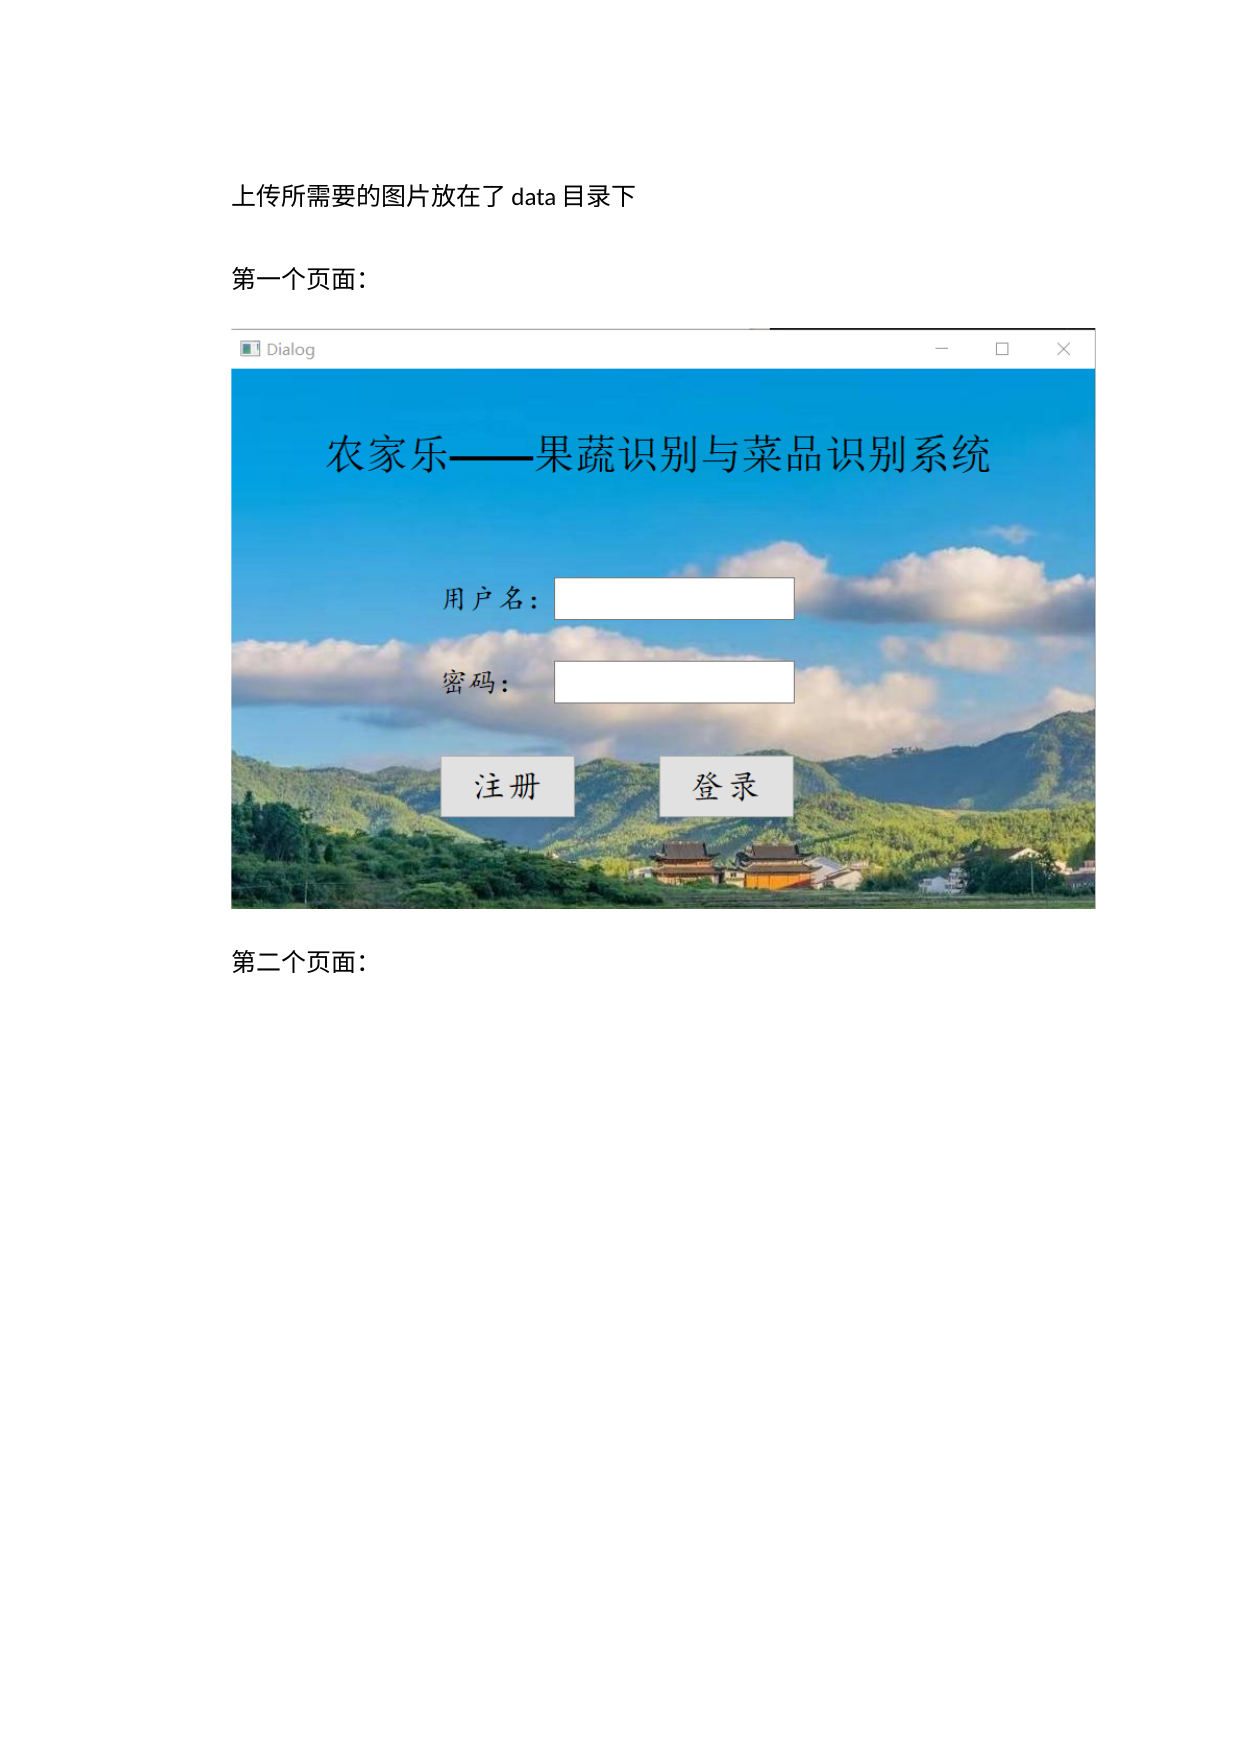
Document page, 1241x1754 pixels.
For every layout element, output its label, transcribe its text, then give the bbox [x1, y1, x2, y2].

picture [386, 452, 392, 471]
picture [690, 437, 695, 472]
picture [231, 428, 1096, 909]
picture [231, 328, 1096, 368]
picture [676, 456, 681, 471]
text 上传所需要的图片放在了data目录下 [187, 162, 1053, 227]
picture [899, 438, 903, 472]
picture [439, 460, 445, 468]
picture [727, 452, 735, 472]
text 第二个页面： [187, 928, 1053, 993]
picture [884, 455, 889, 471]
picture [351, 460, 361, 469]
picture [667, 450, 672, 466]
text 第一个页面： [187, 245, 1053, 310]
picture [417, 458, 424, 465]
picture [335, 436, 346, 471]
